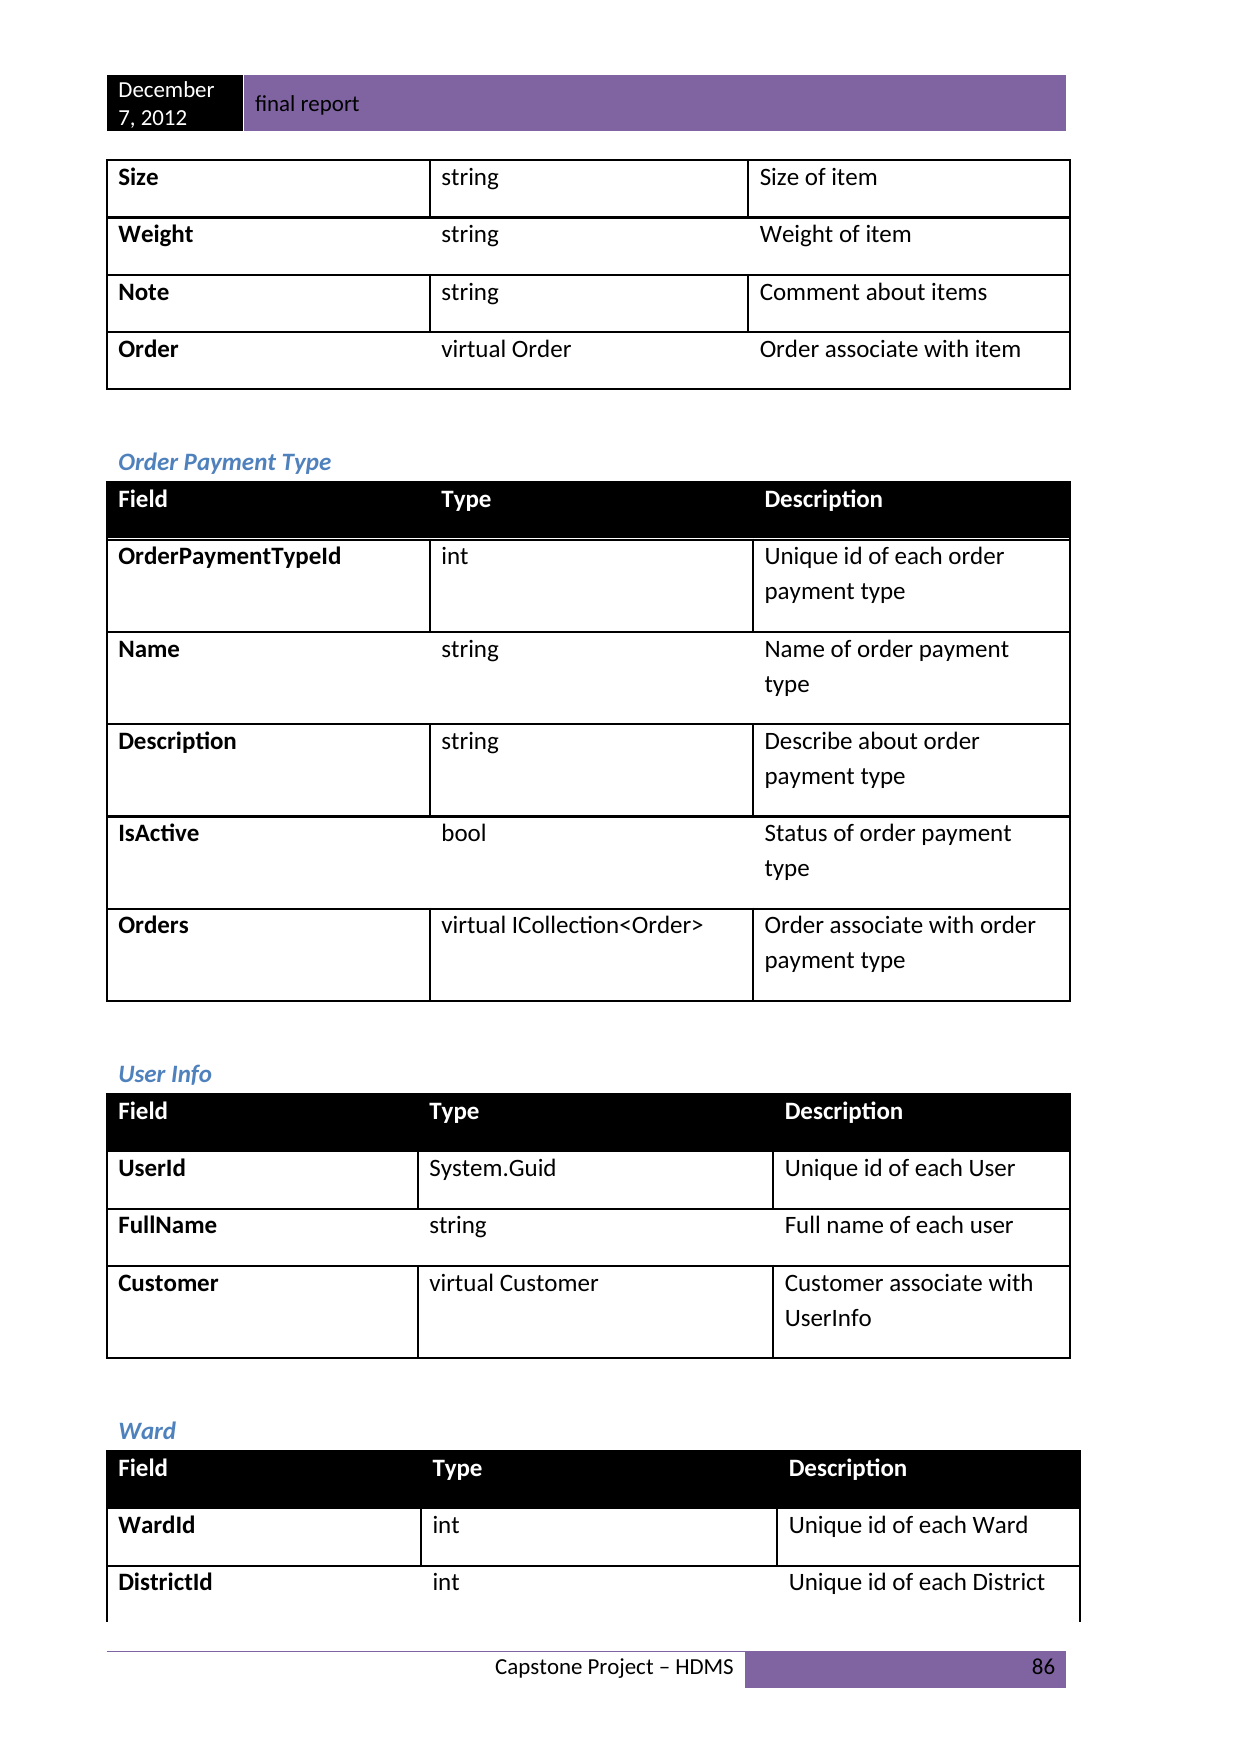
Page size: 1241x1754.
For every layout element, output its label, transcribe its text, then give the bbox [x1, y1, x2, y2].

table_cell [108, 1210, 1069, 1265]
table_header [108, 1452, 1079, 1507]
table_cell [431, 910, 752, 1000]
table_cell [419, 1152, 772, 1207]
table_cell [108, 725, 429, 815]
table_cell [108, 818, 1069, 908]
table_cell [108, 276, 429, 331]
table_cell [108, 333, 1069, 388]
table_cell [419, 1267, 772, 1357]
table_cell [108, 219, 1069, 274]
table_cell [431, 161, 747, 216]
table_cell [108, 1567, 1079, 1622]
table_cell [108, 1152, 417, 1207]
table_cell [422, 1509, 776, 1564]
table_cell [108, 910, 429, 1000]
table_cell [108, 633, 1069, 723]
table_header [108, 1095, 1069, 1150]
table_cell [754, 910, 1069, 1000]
subtitle Ward [118, 1415, 1097, 1445]
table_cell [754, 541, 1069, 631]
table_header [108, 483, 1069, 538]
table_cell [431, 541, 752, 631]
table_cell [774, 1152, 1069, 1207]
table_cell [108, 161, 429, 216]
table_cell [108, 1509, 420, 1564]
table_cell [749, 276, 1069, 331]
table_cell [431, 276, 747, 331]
subtitle User Info [118, 1058, 1097, 1088]
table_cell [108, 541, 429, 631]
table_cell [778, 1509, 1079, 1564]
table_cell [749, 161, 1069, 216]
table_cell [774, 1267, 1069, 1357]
subtitle Order Payment Type [118, 446, 1097, 477]
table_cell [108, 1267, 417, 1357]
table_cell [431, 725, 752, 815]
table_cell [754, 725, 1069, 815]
